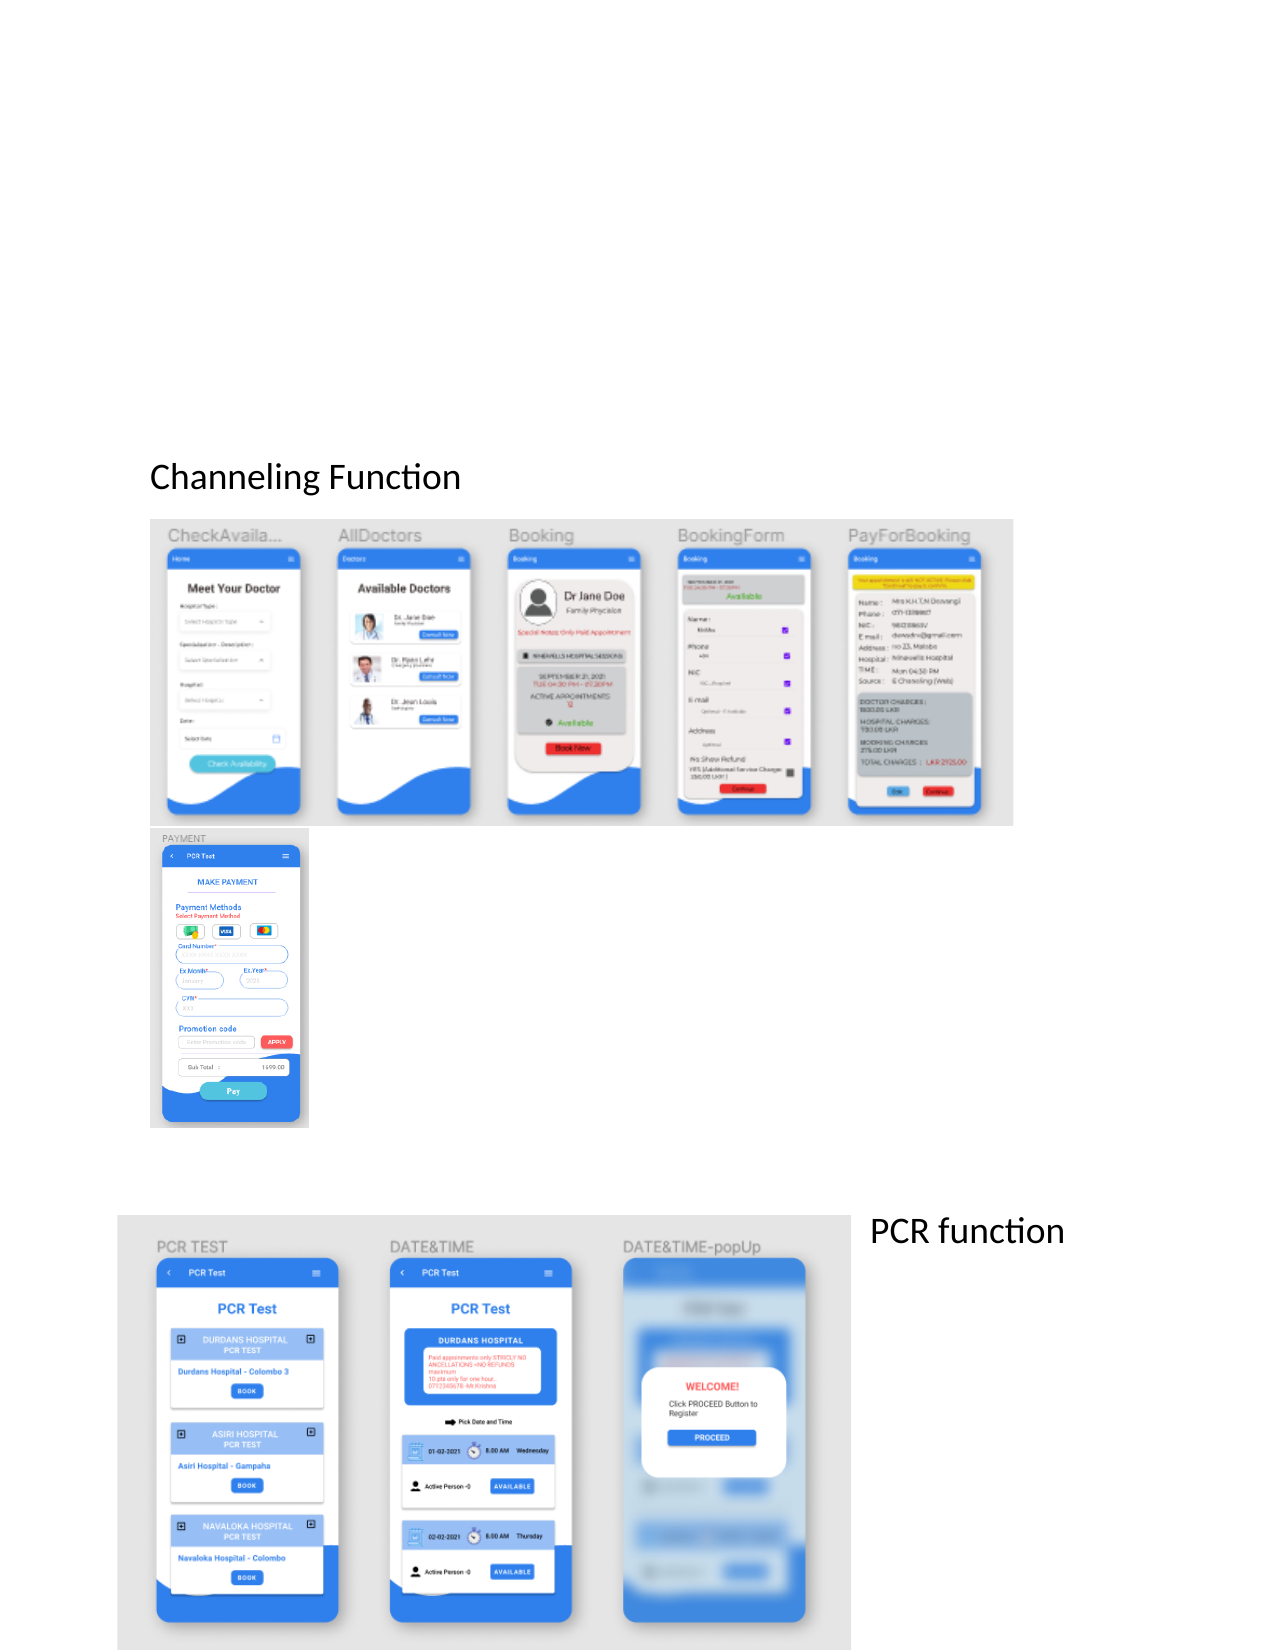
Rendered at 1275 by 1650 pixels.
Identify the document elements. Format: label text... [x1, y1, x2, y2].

text Channeling Function [150, 453, 1125, 499]
text PCR function [150, 1207, 1125, 1253]
picture [150, 828, 309, 1128]
picture [150, 519, 1014, 826]
picture [117, 1215, 852, 1650]
